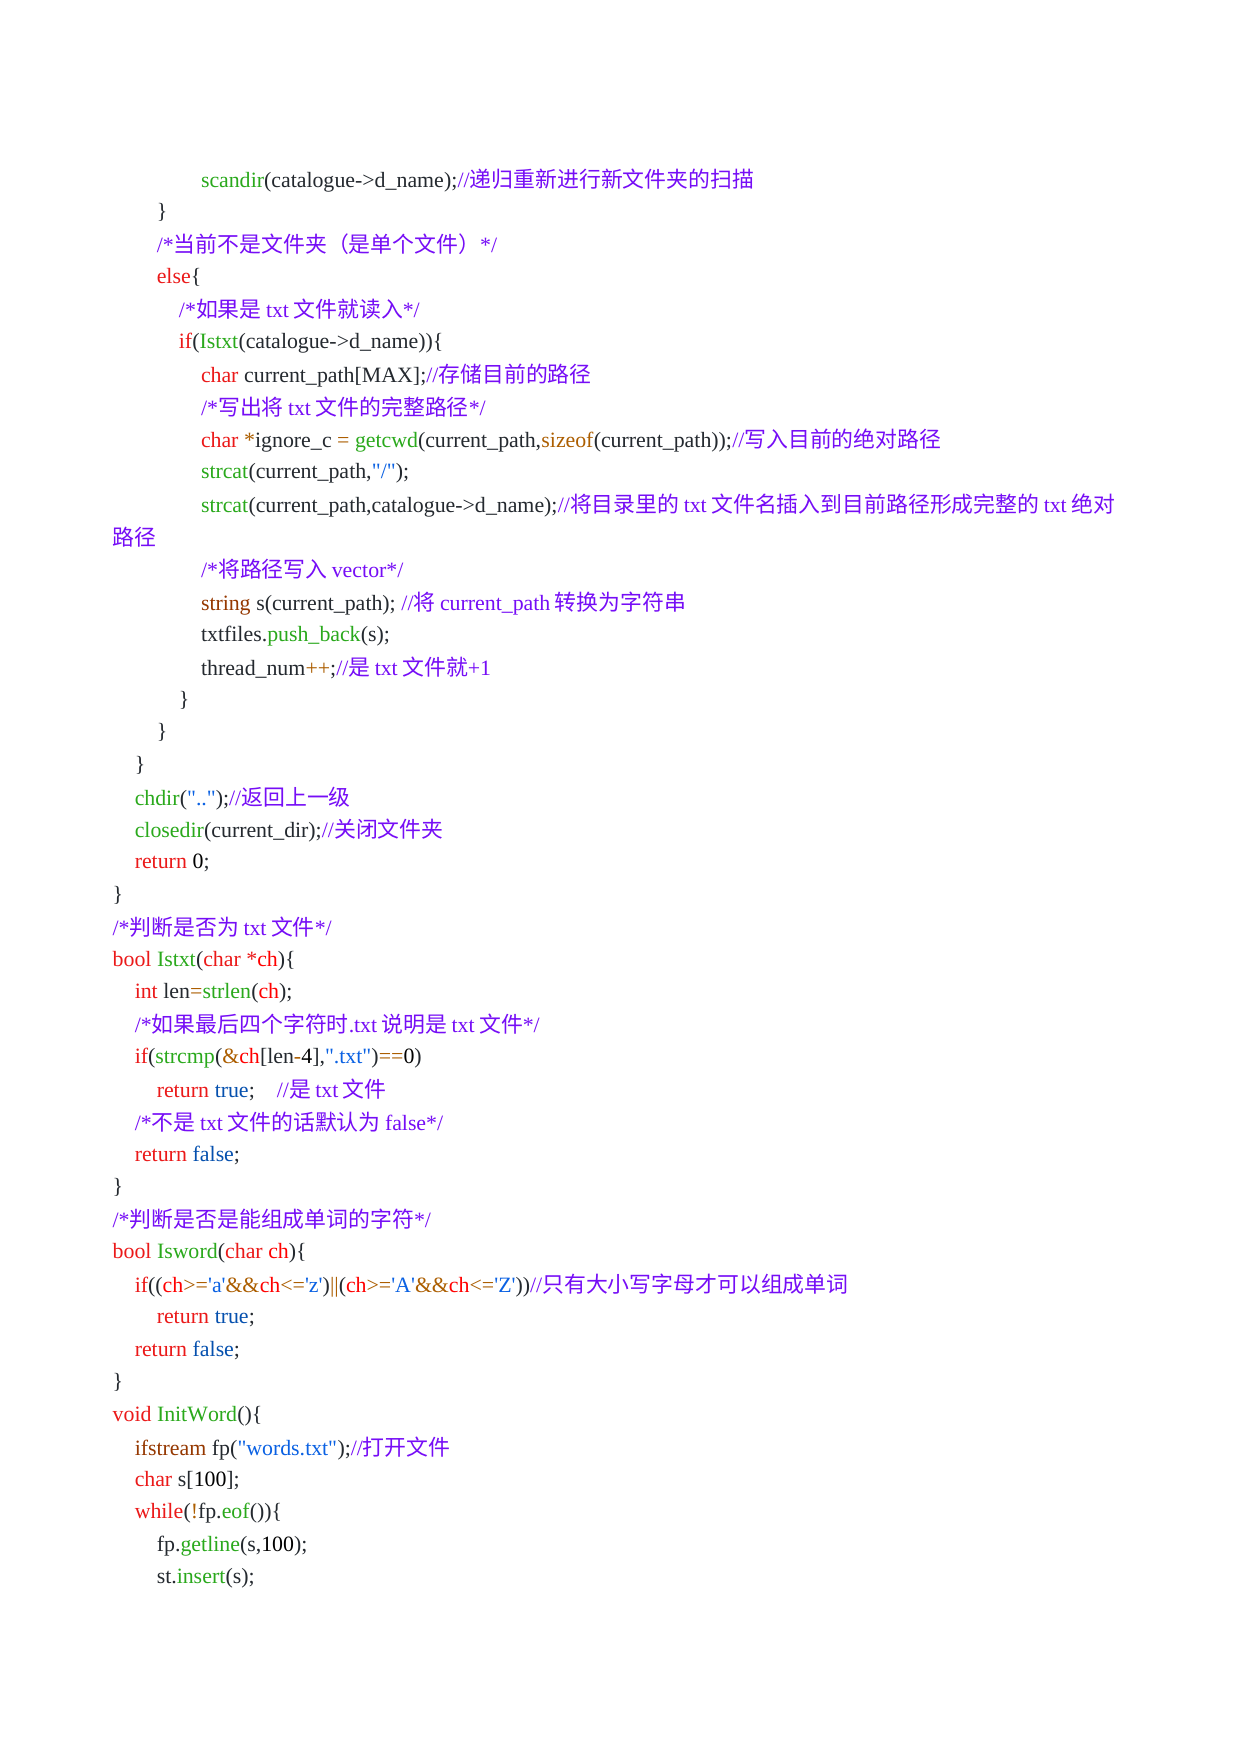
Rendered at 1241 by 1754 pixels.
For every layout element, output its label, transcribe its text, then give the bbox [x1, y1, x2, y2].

text scandir(catalogue->d_name);//递归重新进行新文件夹的扫描 [112, 162, 1128, 194]
text return 0; [112, 844, 1128, 877]
text string s(current_path); //将current_path转换为字符串 [112, 584, 1128, 617]
text } [112, 1364, 1128, 1397]
text txtfiles.push_back(s); [112, 617, 1128, 649]
text } [112, 682, 1128, 714]
text } [112, 194, 1128, 227]
text } [112, 877, 1128, 909]
text void InitWord(){ [112, 1397, 1128, 1429]
text chdir("..");//返回上一级 [112, 779, 1128, 812]
text bool Istxt(char *ch){ [112, 942, 1128, 974]
text return false; [112, 1332, 1128, 1364]
text /*如果最后四个字符时.txt说明是txt文件*/ [112, 1007, 1128, 1039]
text return true; [112, 1299, 1128, 1332]
text /*当前不是文件夹（是单个文件）*/ [112, 227, 1128, 259]
text st.insert(s); [112, 1559, 1128, 1592]
text strcat(current_path,"/"); [112, 454, 1128, 487]
text return false; [112, 1137, 1128, 1169]
text strcat(current_path,catalogue->d_name);//将目录里的txt文件名插入到目前路径形成完整的txt绝对路径 [112, 487, 1128, 552]
text } [112, 747, 1128, 779]
text /*判断是否是能组成单词的字符*/ [112, 1202, 1128, 1234]
text if((ch>='a'&&ch<='z')||(ch>='A'&&ch<='Z'))//只有大小写字母才可以组成单词 [112, 1267, 1128, 1299]
text char current_path[MAX];//存储目前的路径 [112, 357, 1128, 389]
text thread_num++;//是txt文件就+1 [112, 649, 1128, 682]
text fp.getline(s,100); [112, 1527, 1128, 1559]
text char *ignore_c = getcwd(current_path,sizeof(current_path));//写入目前的绝对路径 [112, 422, 1128, 454]
text /*不是txt文件的话默认为false*/ [112, 1104, 1128, 1137]
text } [112, 714, 1128, 747]
text if(Istxt(catalogue->d_name)){ [112, 324, 1128, 357]
text /*将路径写入vector*/ [112, 552, 1128, 584]
text closedir(current_dir);//关闭文件夹 [112, 812, 1128, 844]
text ifstream fp("words.txt");//打开文件 [112, 1429, 1128, 1462]
text bool Isword(char ch){ [112, 1234, 1128, 1267]
text int len=strlen(ch); [112, 974, 1128, 1007]
text while(!fp.eof()){ [112, 1494, 1128, 1527]
text /*如果是txt文件就读入*/ [112, 292, 1128, 324]
text else{ [112, 259, 1128, 292]
text /*写出将txt文件的完整路径*/ [112, 389, 1128, 422]
text return true; //是txt文件 [112, 1072, 1128, 1104]
text if(strcmp(&ch[len-4],".txt")==0) [112, 1039, 1128, 1072]
text /*判断是否为txt文件*/ [112, 909, 1128, 942]
text char s[100]; [112, 1462, 1128, 1494]
text } [112, 1169, 1128, 1202]
